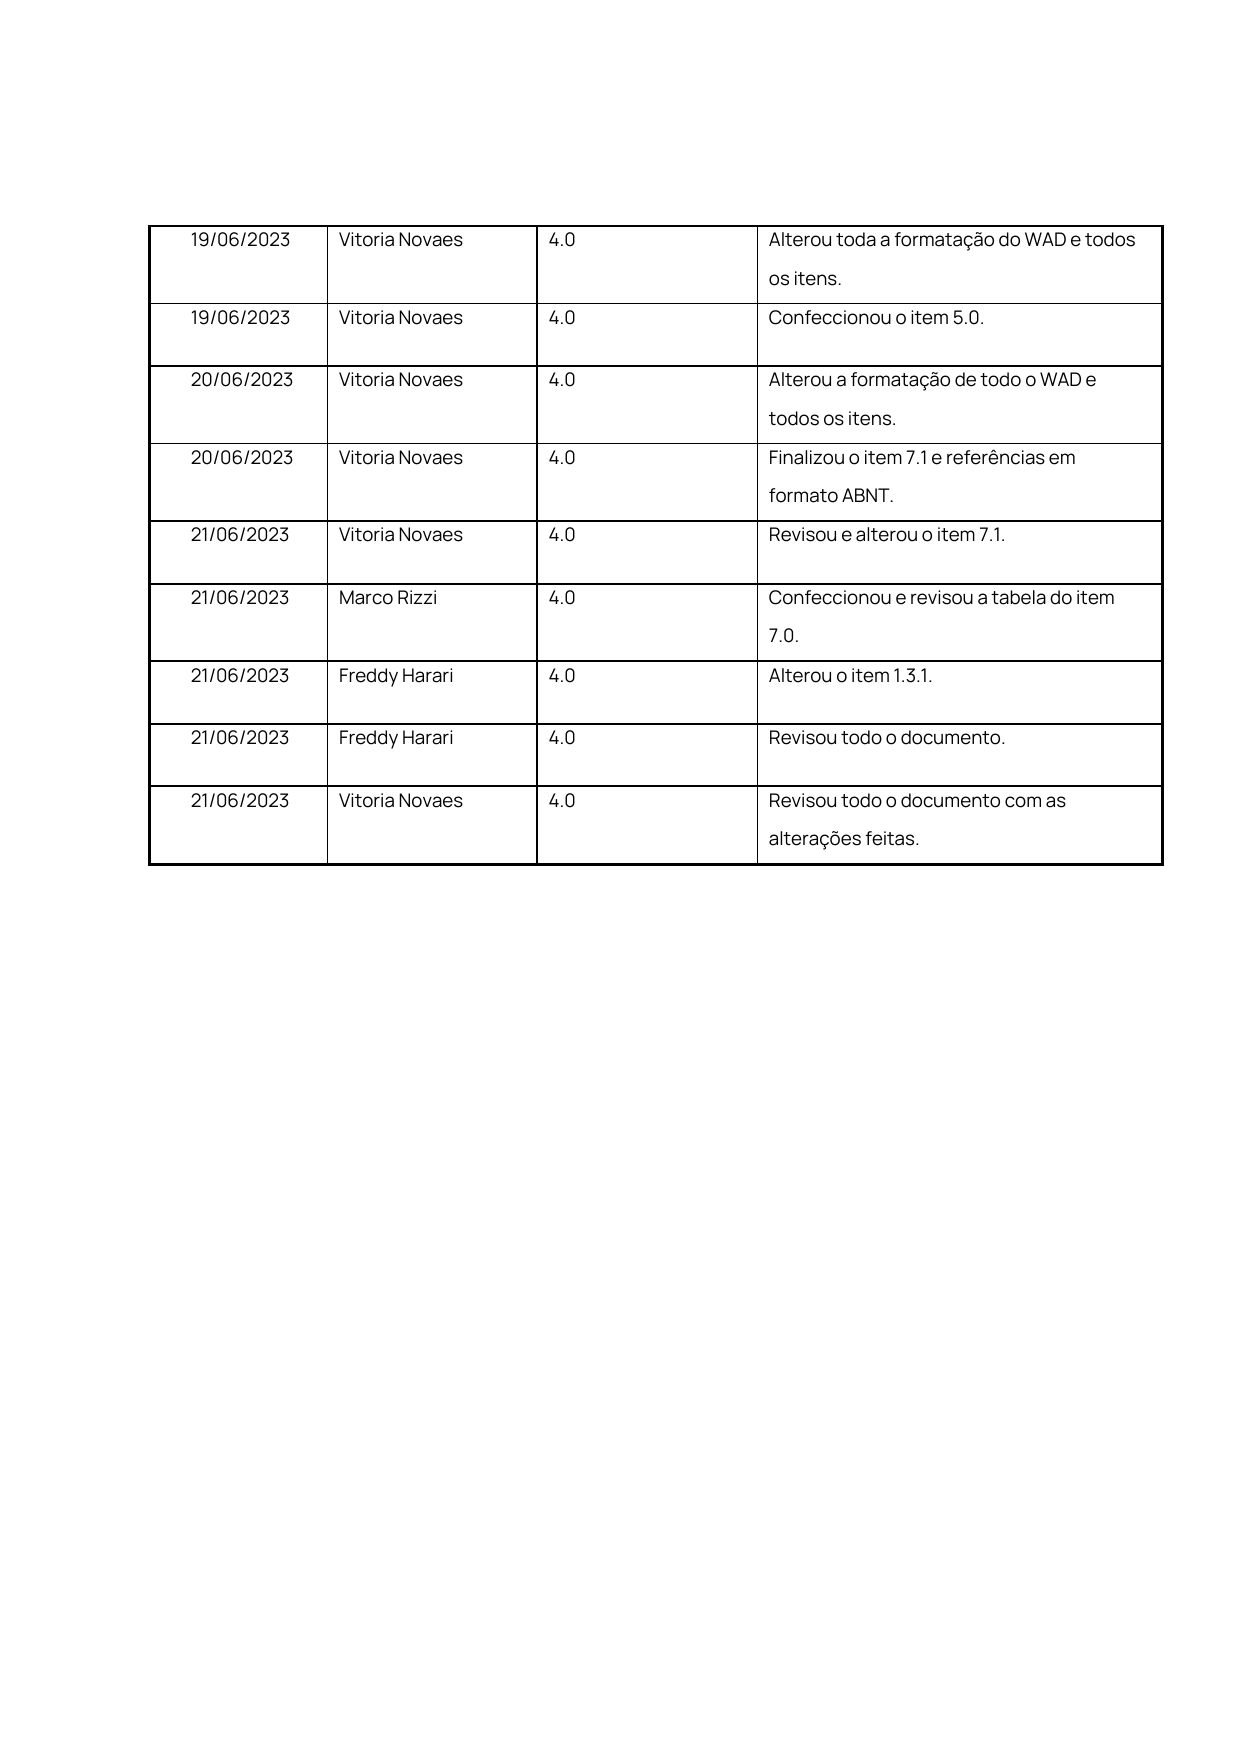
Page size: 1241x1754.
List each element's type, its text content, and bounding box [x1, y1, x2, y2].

table_cell 4.0 [538, 662, 757, 723]
table_cell Alterou toda a formatação do WAD e todos os itens. [758, 227, 1161, 303]
table_cell 19/06/2023 [151, 227, 327, 303]
table_cell Revisou e alterou o item 7.1. [758, 522, 1161, 583]
table_cell Confeccionou o item 5.0. [758, 304, 1161, 365]
table_cell 4.0 [538, 522, 757, 583]
table_cell 4.0 [538, 304, 757, 365]
table_cell Revisou todo o documento com as alterações feitas. [758, 787, 1161, 863]
table_cell Freddy Harari [328, 662, 536, 723]
table_cell 20/06/2023 [151, 444, 327, 520]
table_cell 21/06/2023 [151, 662, 327, 723]
table_cell Vitoria Novaes [328, 304, 536, 365]
table_cell Alterou o item 1.3.1. [758, 662, 1161, 723]
table_cell 21/06/2023 [151, 725, 327, 785]
table_cell 4.0 [538, 787, 757, 863]
table_cell Vitoria Novaes [328, 444, 536, 520]
table_cell 21/06/2023 [151, 585, 327, 660]
table_cell Marco Rizzi [328, 585, 536, 660]
table_cell 4.0 [538, 585, 757, 660]
table_cell 4.0 [538, 367, 757, 443]
table_cell Confeccionou e revisou a tabela do item 7.0. [758, 585, 1161, 660]
table_cell 21/06/2023 [151, 787, 327, 863]
table_cell 20/06/2023 [151, 367, 327, 443]
table_cell 21/06/2023 [151, 522, 327, 583]
table_cell Finalizou o item 7.1 e referências em formato ABNT. [758, 444, 1161, 520]
table_cell Revisou todo o documento. [758, 725, 1161, 785]
table_cell Vitoria Novaes [328, 522, 536, 583]
table_cell 4.0 [538, 725, 757, 785]
table_cell Vitoria Novaes [328, 787, 536, 863]
table_cell 19/06/2023 [151, 304, 327, 365]
table_cell Alterou a formatação de todo o WAD e todos os itens. [758, 367, 1161, 443]
table_cell 4.0 [538, 444, 757, 520]
table_cell Vitoria Novaes [328, 367, 536, 443]
table_cell Freddy Harari [328, 725, 536, 785]
table_cell Vitoria Novaes [328, 227, 536, 303]
table_cell 4.0 [538, 227, 757, 303]
